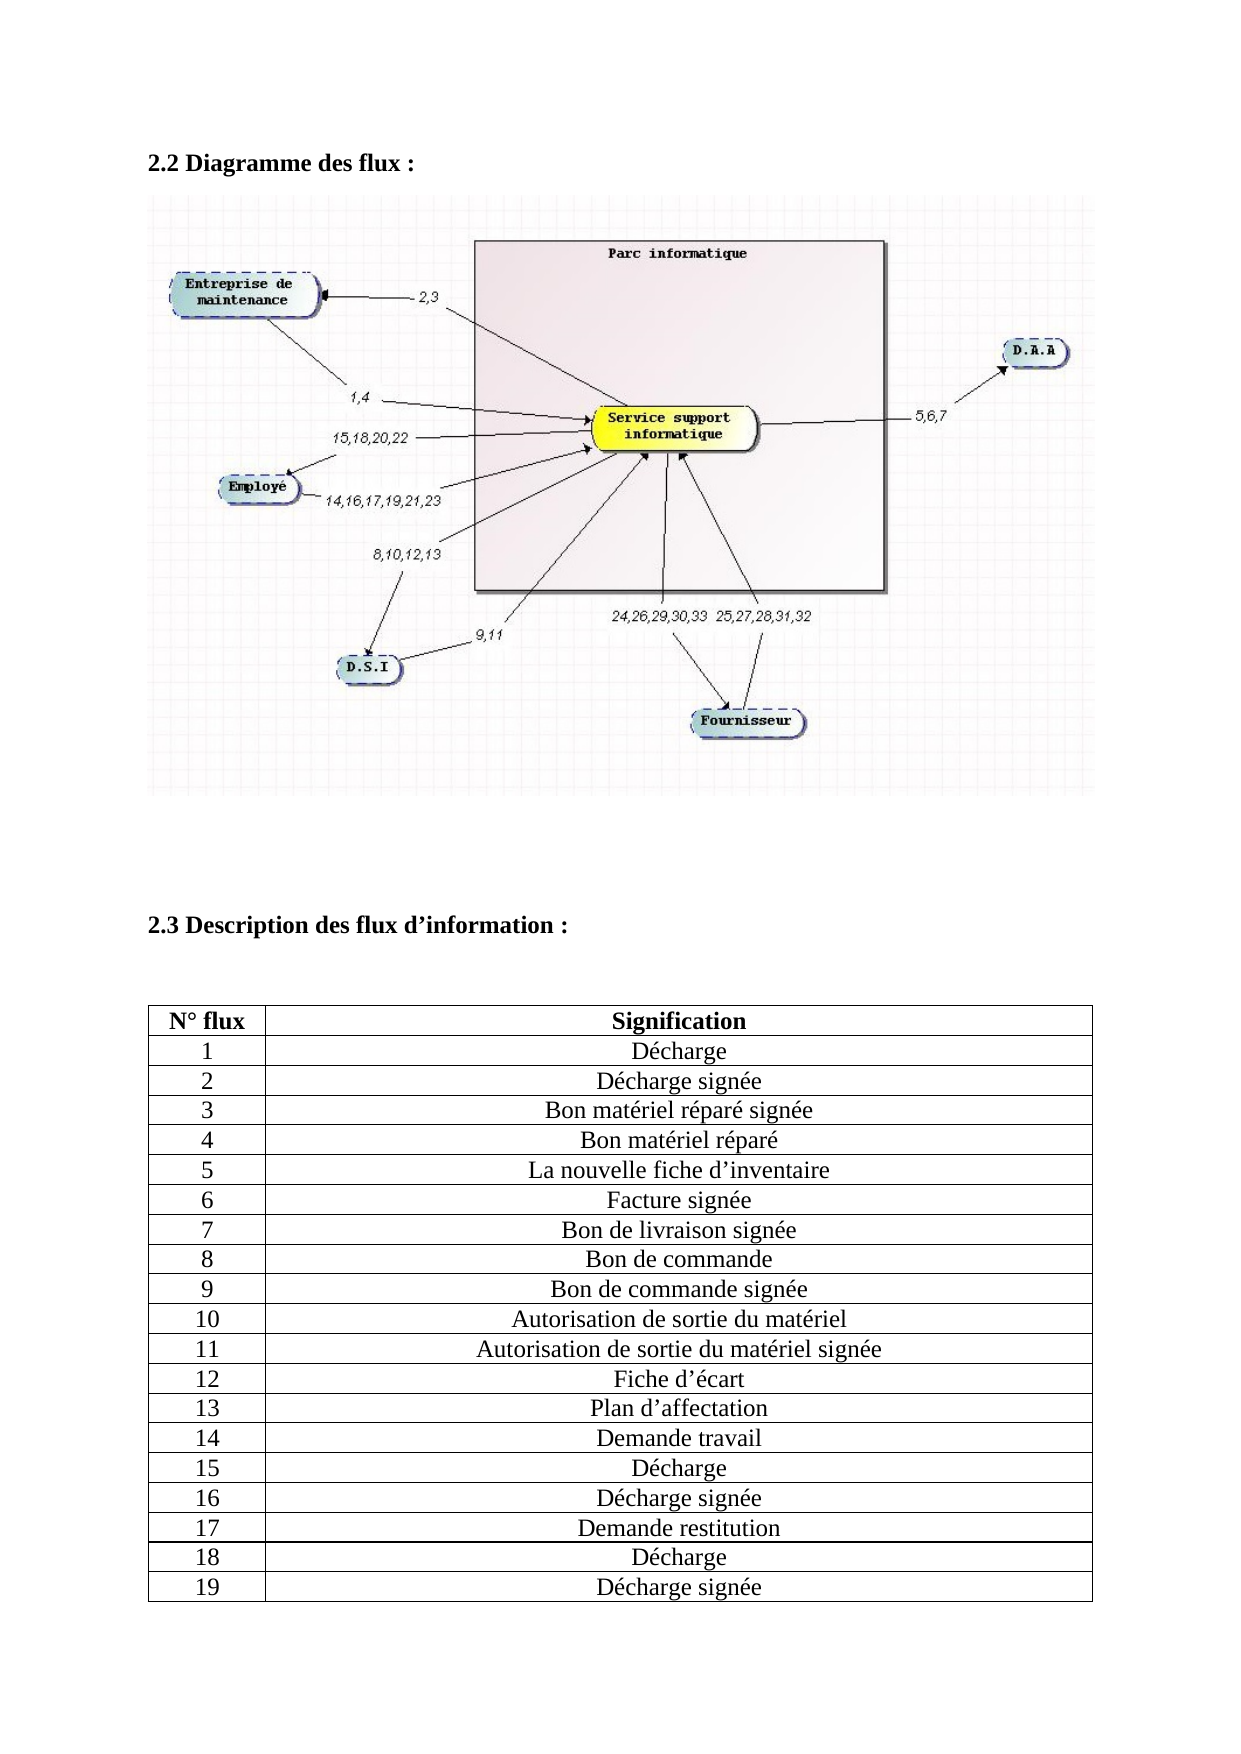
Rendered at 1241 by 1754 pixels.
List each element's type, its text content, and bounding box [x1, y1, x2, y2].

table_cell 11 [149, 1334, 265, 1363]
table_cell Facture signée [266, 1185, 1092, 1214]
table_cell 8 [149, 1245, 265, 1273]
table_cell Bon matériel réparé [266, 1125, 1092, 1154]
table_cell Décharge [266, 1036, 1092, 1065]
table_cell Demande travail [266, 1423, 1092, 1452]
table_cell Décharge signée [266, 1572, 1092, 1601]
text 2.3 Description des flux d’information : [148, 910, 1093, 938]
table_cell 1 [149, 1036, 265, 1065]
table_cell 16 [149, 1483, 265, 1512]
table_cell Demande restitution [266, 1513, 1092, 1541]
picture [147, 195, 1095, 796]
table_cell Bon de commande [266, 1245, 1092, 1273]
table_cell Bon matériel réparé signée [266, 1096, 1092, 1124]
table_cell 17 [149, 1513, 265, 1541]
table_cell Décharge [266, 1453, 1092, 1482]
table_cell 14 [149, 1423, 265, 1452]
table_cell Décharge signée [266, 1066, 1092, 1094]
table_cell Fiche d’écart [266, 1364, 1092, 1392]
table_cell 19 [149, 1572, 265, 1601]
table_cell 10 [149, 1304, 265, 1333]
table_cell 6 [149, 1185, 265, 1214]
table_cell Décharge [266, 1543, 1092, 1571]
table_cell Autorisation de sortie du matériel [266, 1304, 1092, 1333]
table_cell Bon de livraison signée [266, 1215, 1092, 1243]
table_cell 2 [149, 1066, 265, 1094]
table_header Signification [266, 1006, 1092, 1035]
table_cell 4 [149, 1125, 265, 1154]
table_cell 5 [149, 1155, 265, 1184]
table_cell Décharge signée [266, 1483, 1092, 1512]
table_cell 15 [149, 1453, 265, 1482]
table_header N° flux [149, 1006, 265, 1035]
table_cell 3 [149, 1096, 265, 1124]
table_cell 9 [149, 1274, 265, 1303]
table_cell 7 [149, 1215, 265, 1243]
text 2.2 Diagramme des flux : [148, 148, 1093, 176]
table_cell Plan d’affectation [266, 1394, 1092, 1422]
table_cell Bon de commande signée [266, 1274, 1092, 1303]
table_cell La nouvelle fiche d’inventaire [266, 1155, 1092, 1184]
table_cell 12 [149, 1364, 265, 1392]
table_cell 18 [149, 1543, 265, 1571]
table_cell 13 [149, 1394, 265, 1422]
table_cell Autorisation de sortie du matériel signée [266, 1334, 1092, 1363]
